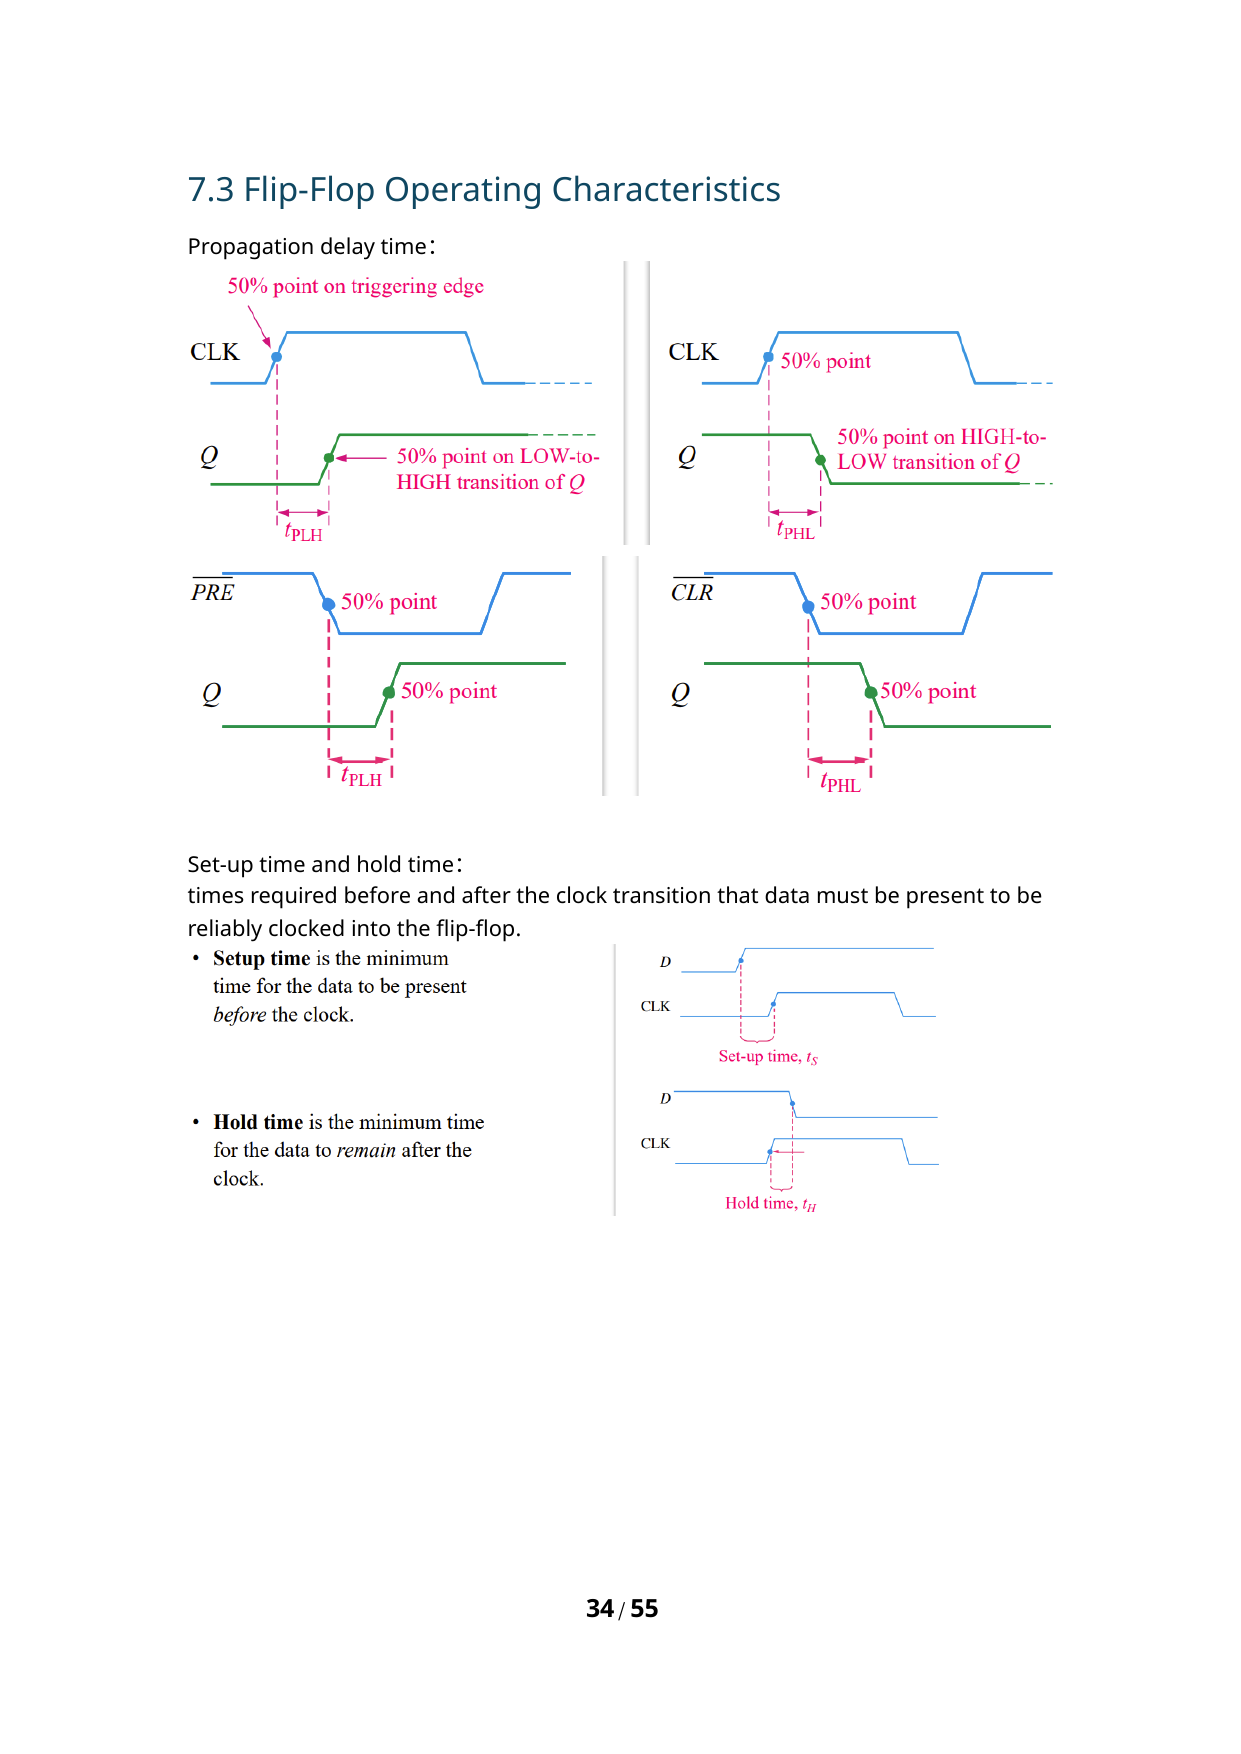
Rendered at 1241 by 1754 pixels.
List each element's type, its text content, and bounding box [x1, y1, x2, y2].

picture [190, 944, 950, 1216]
picture [187, 556, 1053, 796]
text Propagation delay time： [187, 229, 1053, 261]
subtitle 7.3 Flip-Flop Operating Characteristics [187, 156, 1053, 221]
text Set-up time and hold time： [187, 846, 1053, 879]
picture [187, 261, 1053, 545]
text times required before and after the clock transition that data must be present to be reliably clocked into the flip-flop. [187, 879, 1053, 944]
